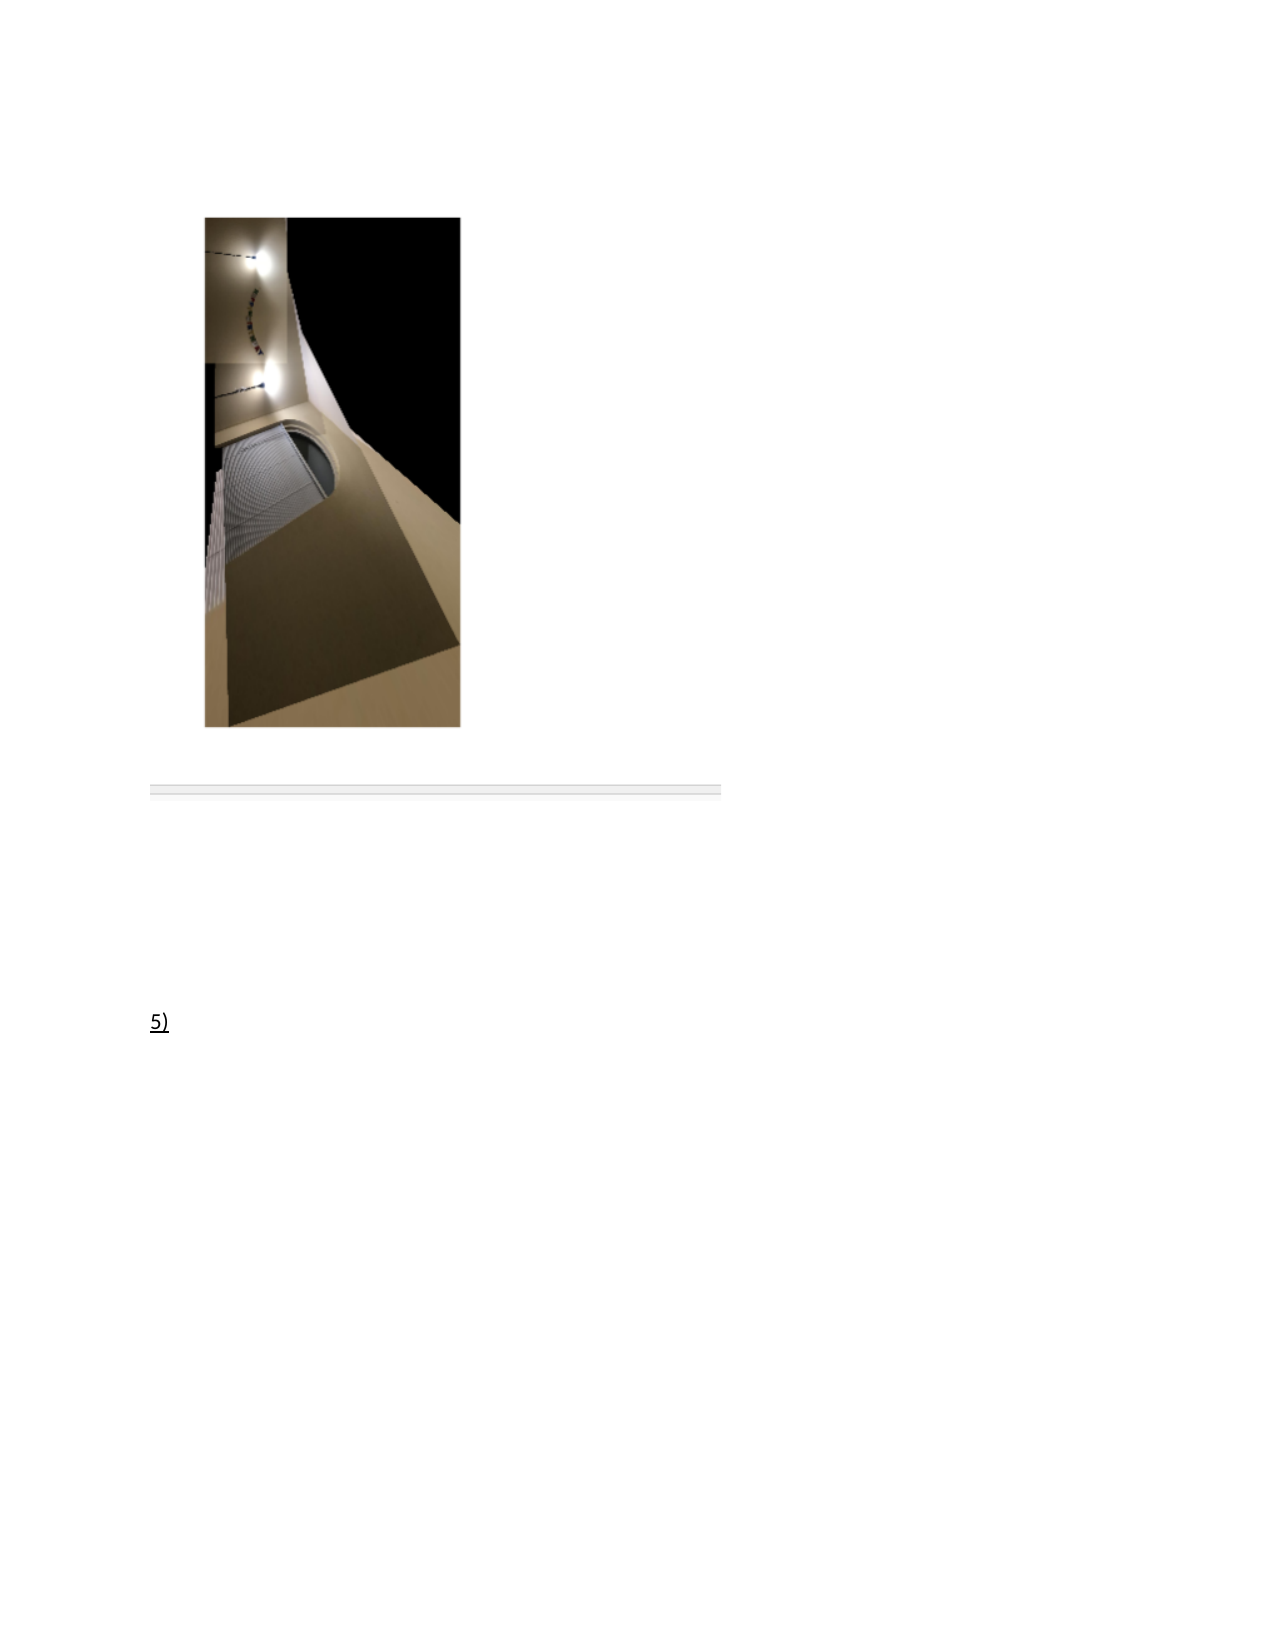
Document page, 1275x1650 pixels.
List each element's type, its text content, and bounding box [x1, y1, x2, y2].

text 5) [150, 1007, 1125, 1035]
picture [150, 150, 722, 801]
